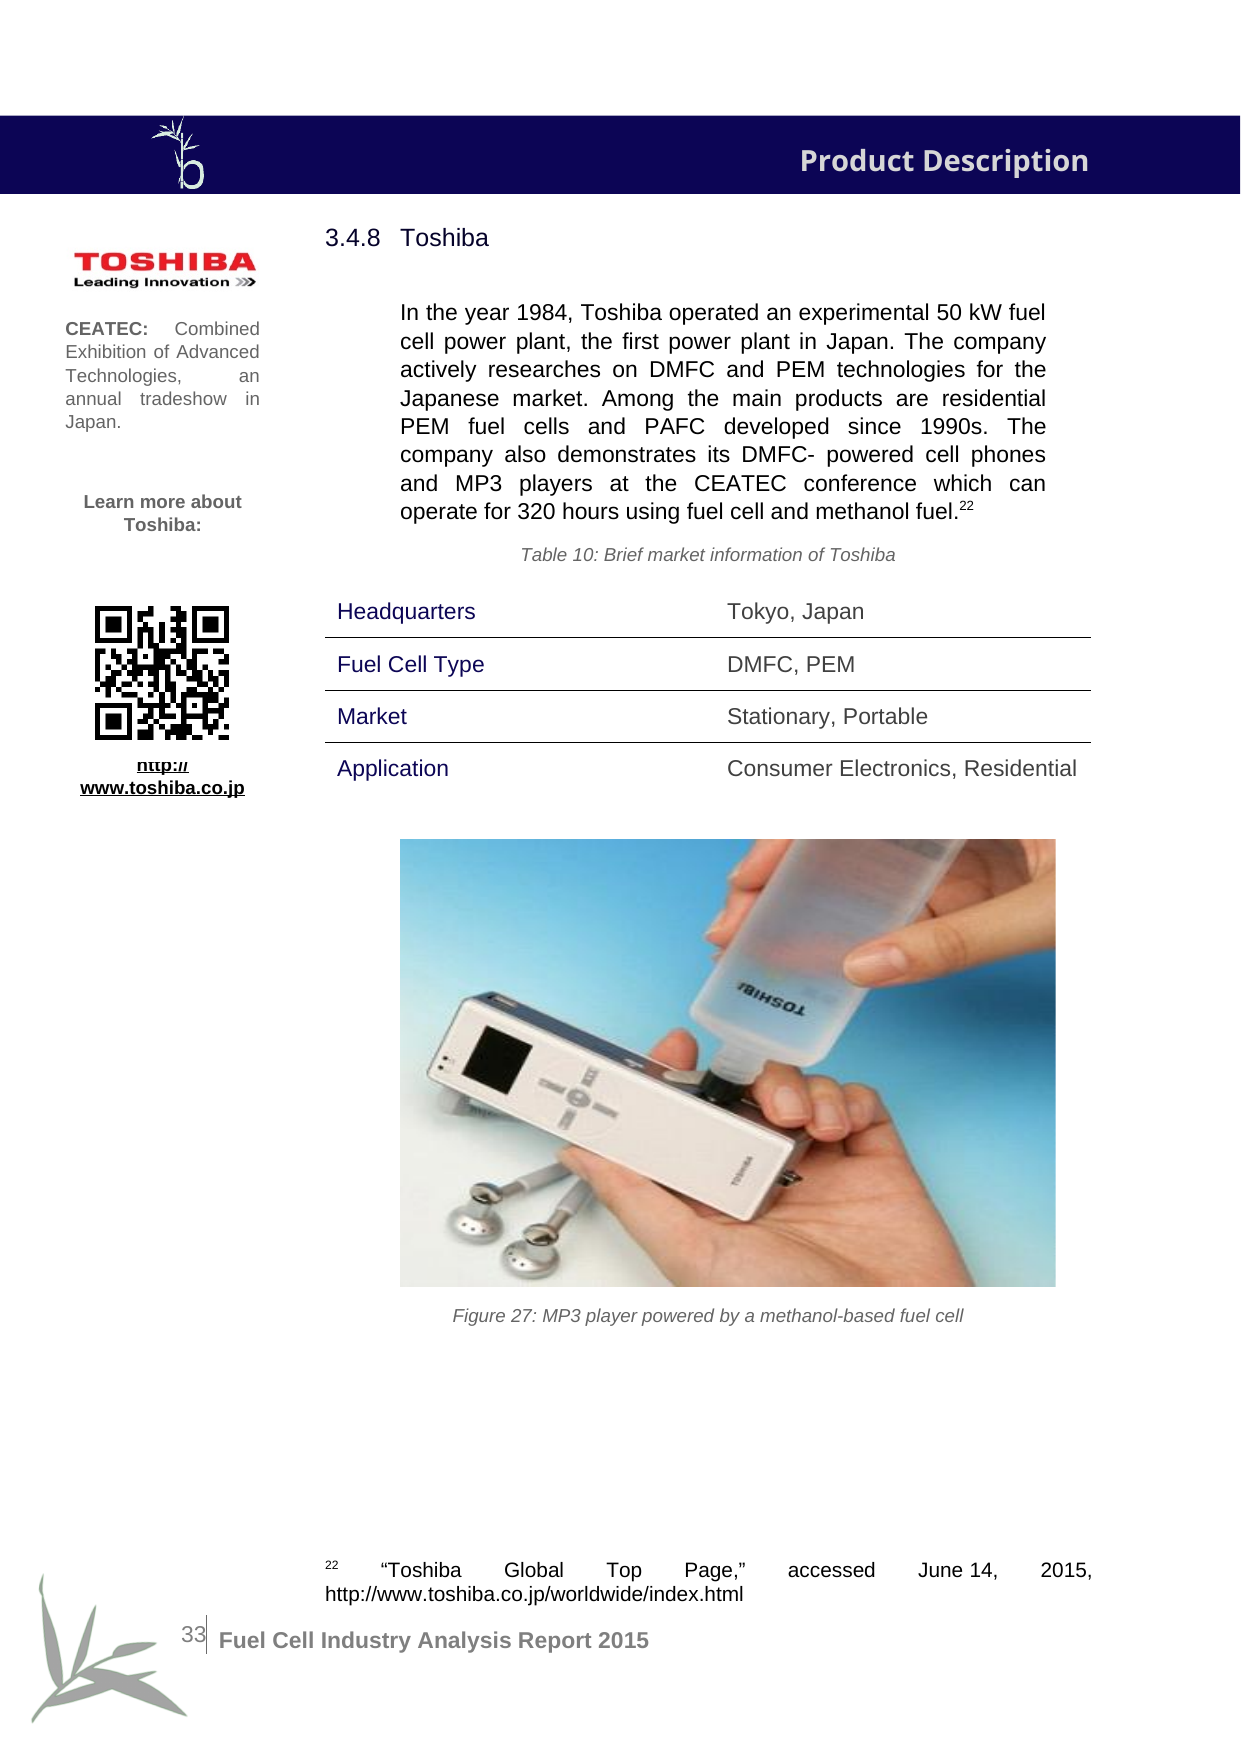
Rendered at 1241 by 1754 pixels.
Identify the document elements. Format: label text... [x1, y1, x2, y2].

text In the year 1984, Toshiba operated an experimental 50 kW fuel cell power plant, the first power plant in Japan. The company actively researches on DMFC and PEM technologies for the Japanese market. Among the main products are residential PEM fuel cells and PAFC developed since 1990s. The company also demonstrates its DMFC- powered cell phones and MP3 players at the CEATEC conference which can operate for 320 hours using fuel cell and methanol fuel. [400, 299, 1047, 524]
table_cell Stationary, Portable [715, 691, 1091, 742]
picture [66, 225, 260, 316]
picture [20, 1573, 204, 1744]
text Table 10: Brief market information of Toshiba [325, 543, 1092, 565]
table_header Tokyo, Japan [715, 586, 1091, 637]
picture [73, 584, 251, 762]
table_cell Application [325, 743, 715, 794]
text Figure 27: MP3 player powered by a methanol-based fuel cell [325, 1305, 1092, 1327]
table_cell Consumer Electronics, Residential [715, 743, 1091, 794]
table_cell DMFC, PEM [715, 638, 1091, 689]
table_header Headquarters [325, 586, 715, 637]
picture [400, 839, 1056, 1287]
table_cell Market [325, 691, 715, 742]
table_cell Fuel Cell Type [325, 638, 715, 689]
subtitle Toshiba [325, 223, 1092, 252]
